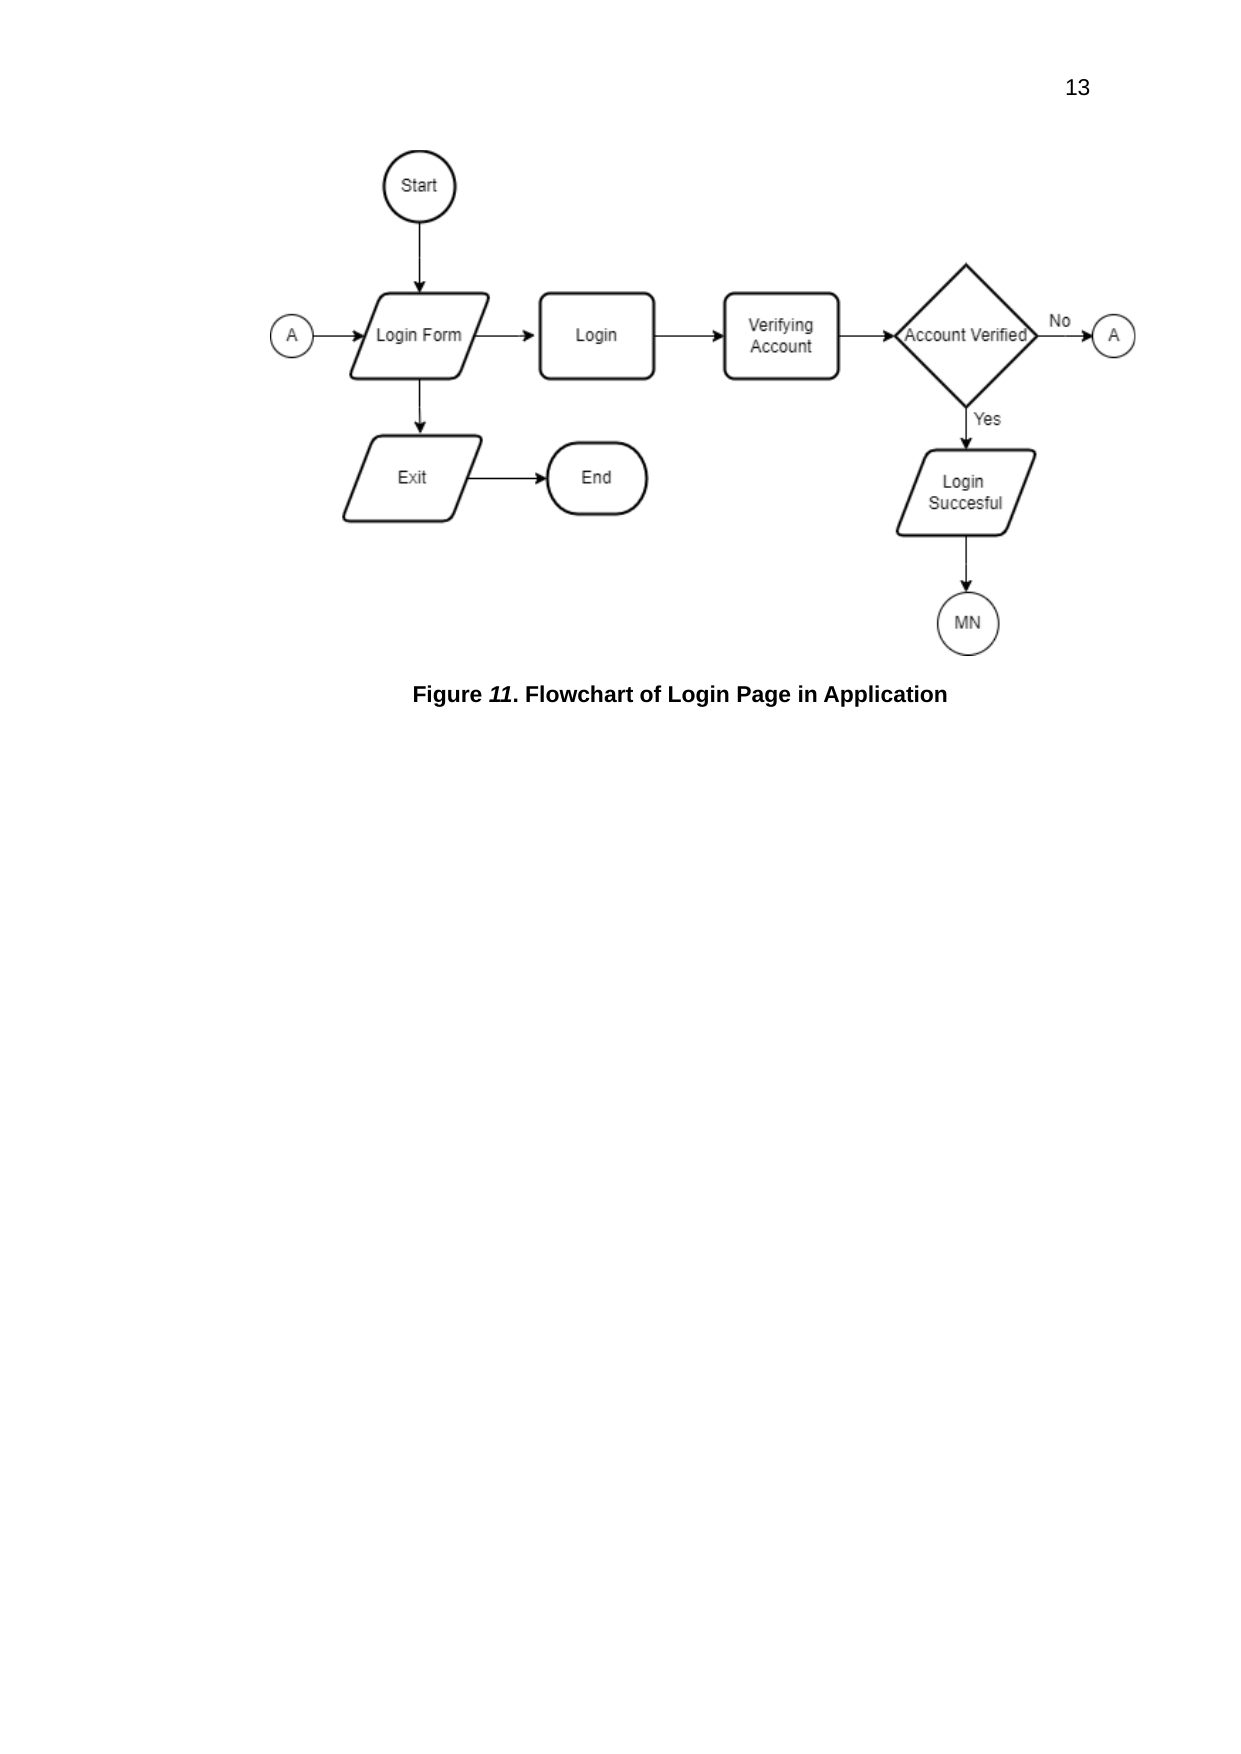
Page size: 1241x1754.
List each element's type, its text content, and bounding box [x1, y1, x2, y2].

picture [270, 150, 1136, 656]
text Figure 11. Flowchart of Login Page in Application [225, 681, 1090, 708]
